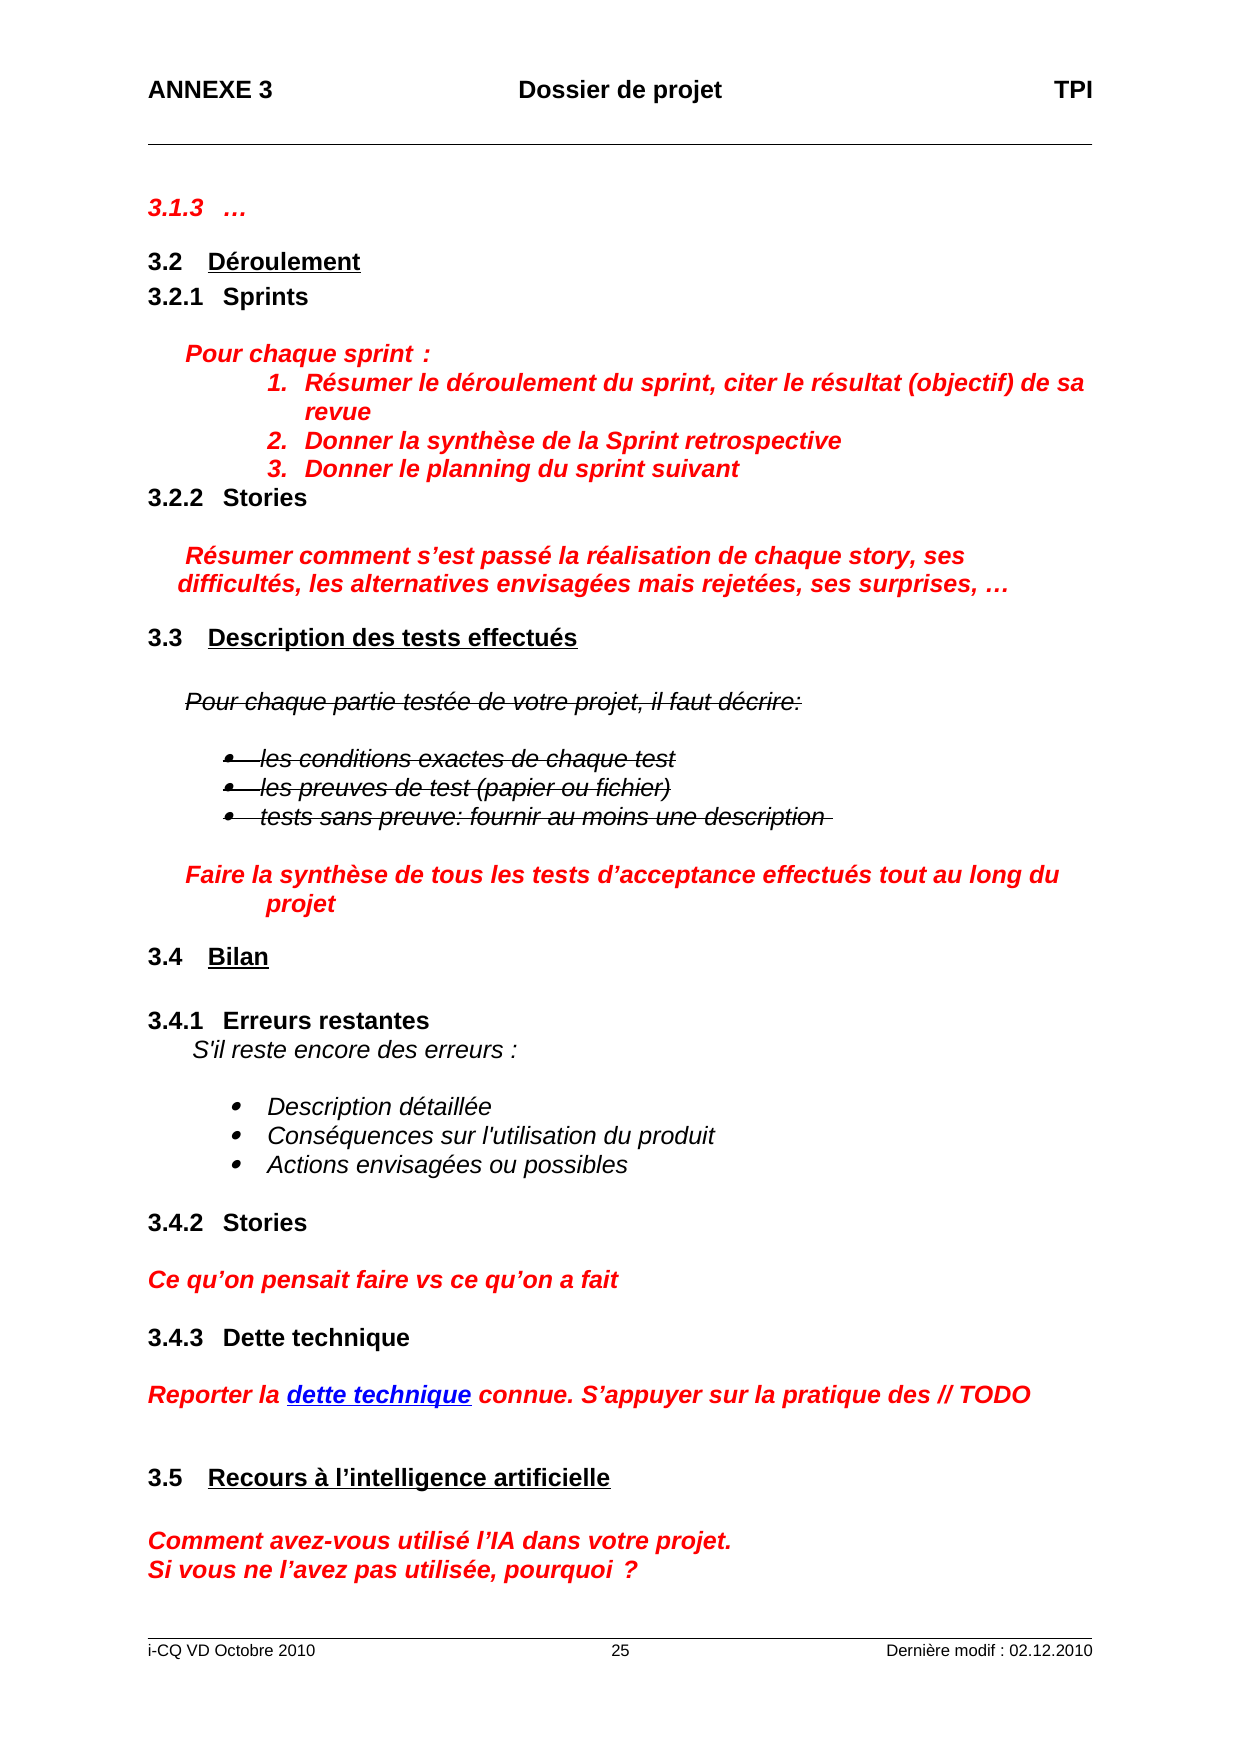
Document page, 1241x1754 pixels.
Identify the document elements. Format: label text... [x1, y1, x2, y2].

text Si vous ne l’avez pas utilisée, pourquoi ? [148, 1555, 1092, 1584]
text S'il reste encore des erreurs : [192, 1035, 1092, 1063]
subtitle Bilan [148, 942, 1092, 971]
list Donner le planning du sprint suivant [267, 454, 1092, 483]
subtitle Déroulement [148, 247, 1092, 276]
subtitle Sprints [148, 282, 1092, 311]
text Pour chaque sprint : [185, 339, 1092, 368]
subtitle Description des tests effectués [148, 623, 1092, 652]
list Conséquences sur l'utilisation du produit [229, 1121, 1092, 1150]
subtitle Recours à l’intelligence artificielle [148, 1463, 1092, 1491]
list Résumer le déroulement du sprint, citer le résultat (objectif) de sa revue [267, 368, 1092, 426]
text Reporter la dette technique connue. S’appuyer sur la pratique des // TODO [148, 1380, 1092, 1409]
text Comment avez-vous utilisé l’IA dans votre projet. [148, 1526, 1092, 1555]
subtitle … [148, 193, 1092, 222]
subtitle Dette technique [148, 1323, 1092, 1351]
text Ce qu’on pensait faire vs ce qu’on a fait [148, 1265, 1092, 1294]
text Pour chaque partie testée de votre projet, il faut décrire: [185, 687, 1092, 716]
list les preuves de test (papier ou fichier) [222, 773, 1092, 802]
subtitle Erreurs restantes [148, 1006, 1092, 1035]
subtitle Stories [148, 1208, 1092, 1236]
list Donner la synthèse de la Sprint retrospective [267, 426, 1092, 454]
subtitle Stories [148, 483, 1092, 512]
text Résumer comment s’est passé la réalisation de chaque story, ses difficultés, les alternatives envisagées mais rejetées, ses surprises, … [177, 541, 1092, 598]
list Actions envisagées ou possibles [229, 1150, 1092, 1179]
text Faire la synthèse de tous les tests d’acceptance effectués tout au long du projet [185, 860, 1092, 917]
list tests sans preuve: fournir au moins une description [222, 802, 1092, 831]
list les conditions exactes de chaque test [222, 744, 1092, 773]
list Description détaillée [229, 1092, 1092, 1121]
